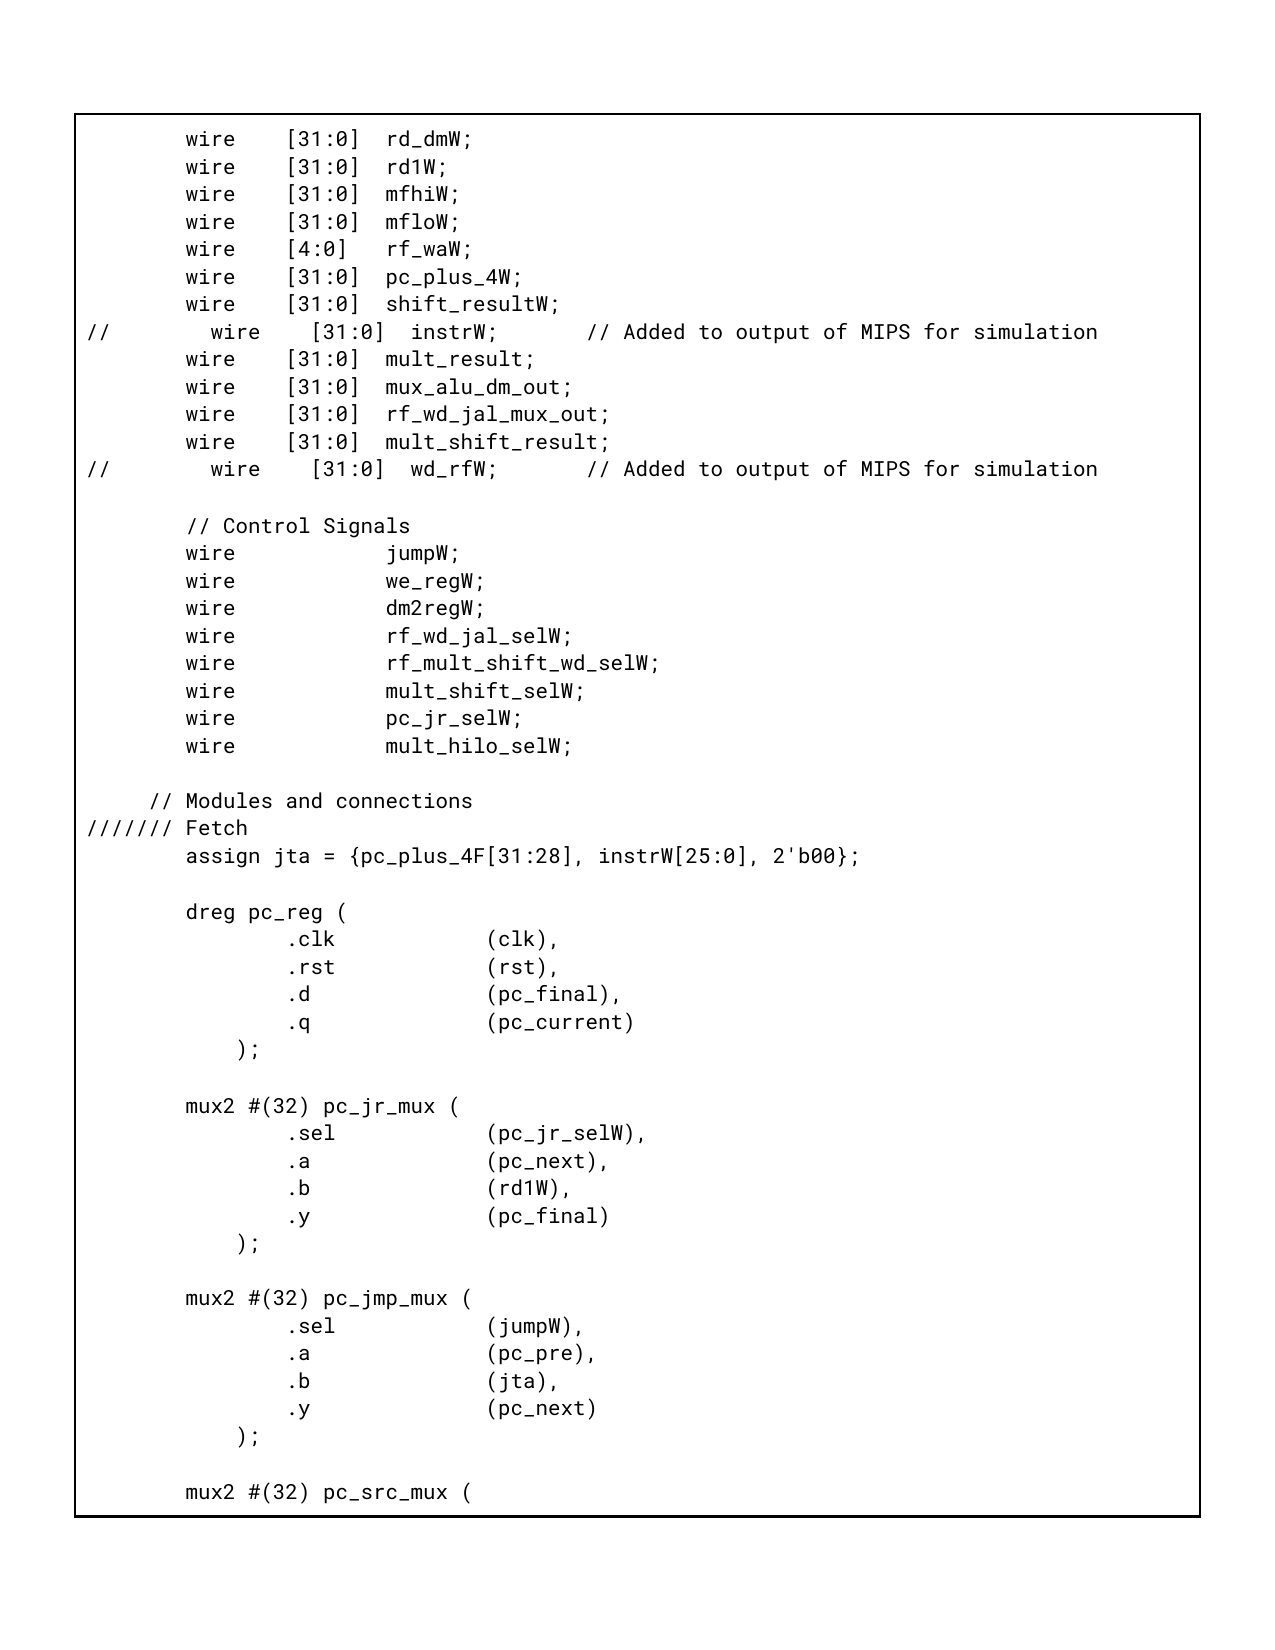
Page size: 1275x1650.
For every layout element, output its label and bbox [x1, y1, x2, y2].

table_cell [76, 115, 1199, 1515]
